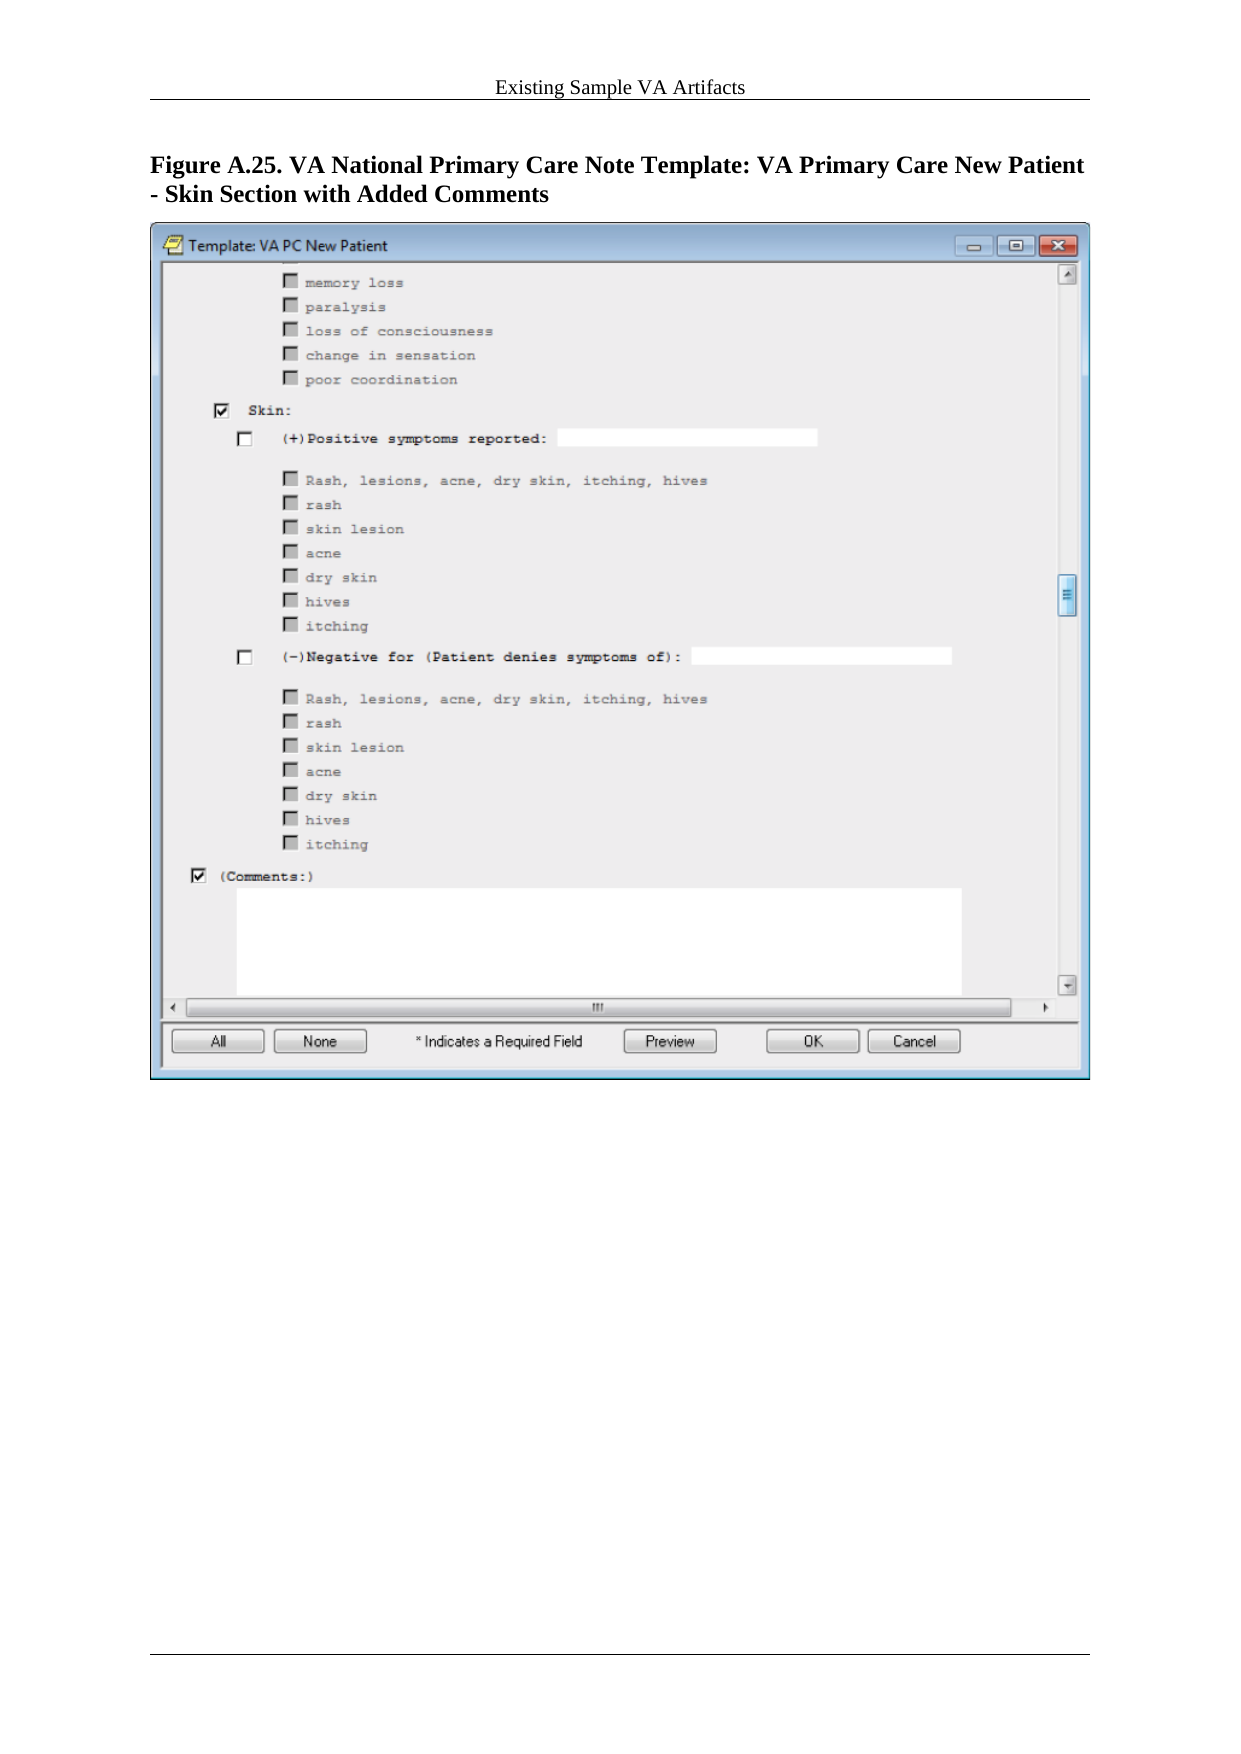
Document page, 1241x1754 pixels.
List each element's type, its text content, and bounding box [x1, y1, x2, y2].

picture [150, 222, 1091, 1080]
text Figure A.25. VA National Primary Care Note Template: VA Primary Care New Patient - Skin Section with Added Comments [150, 150, 1090, 207]
